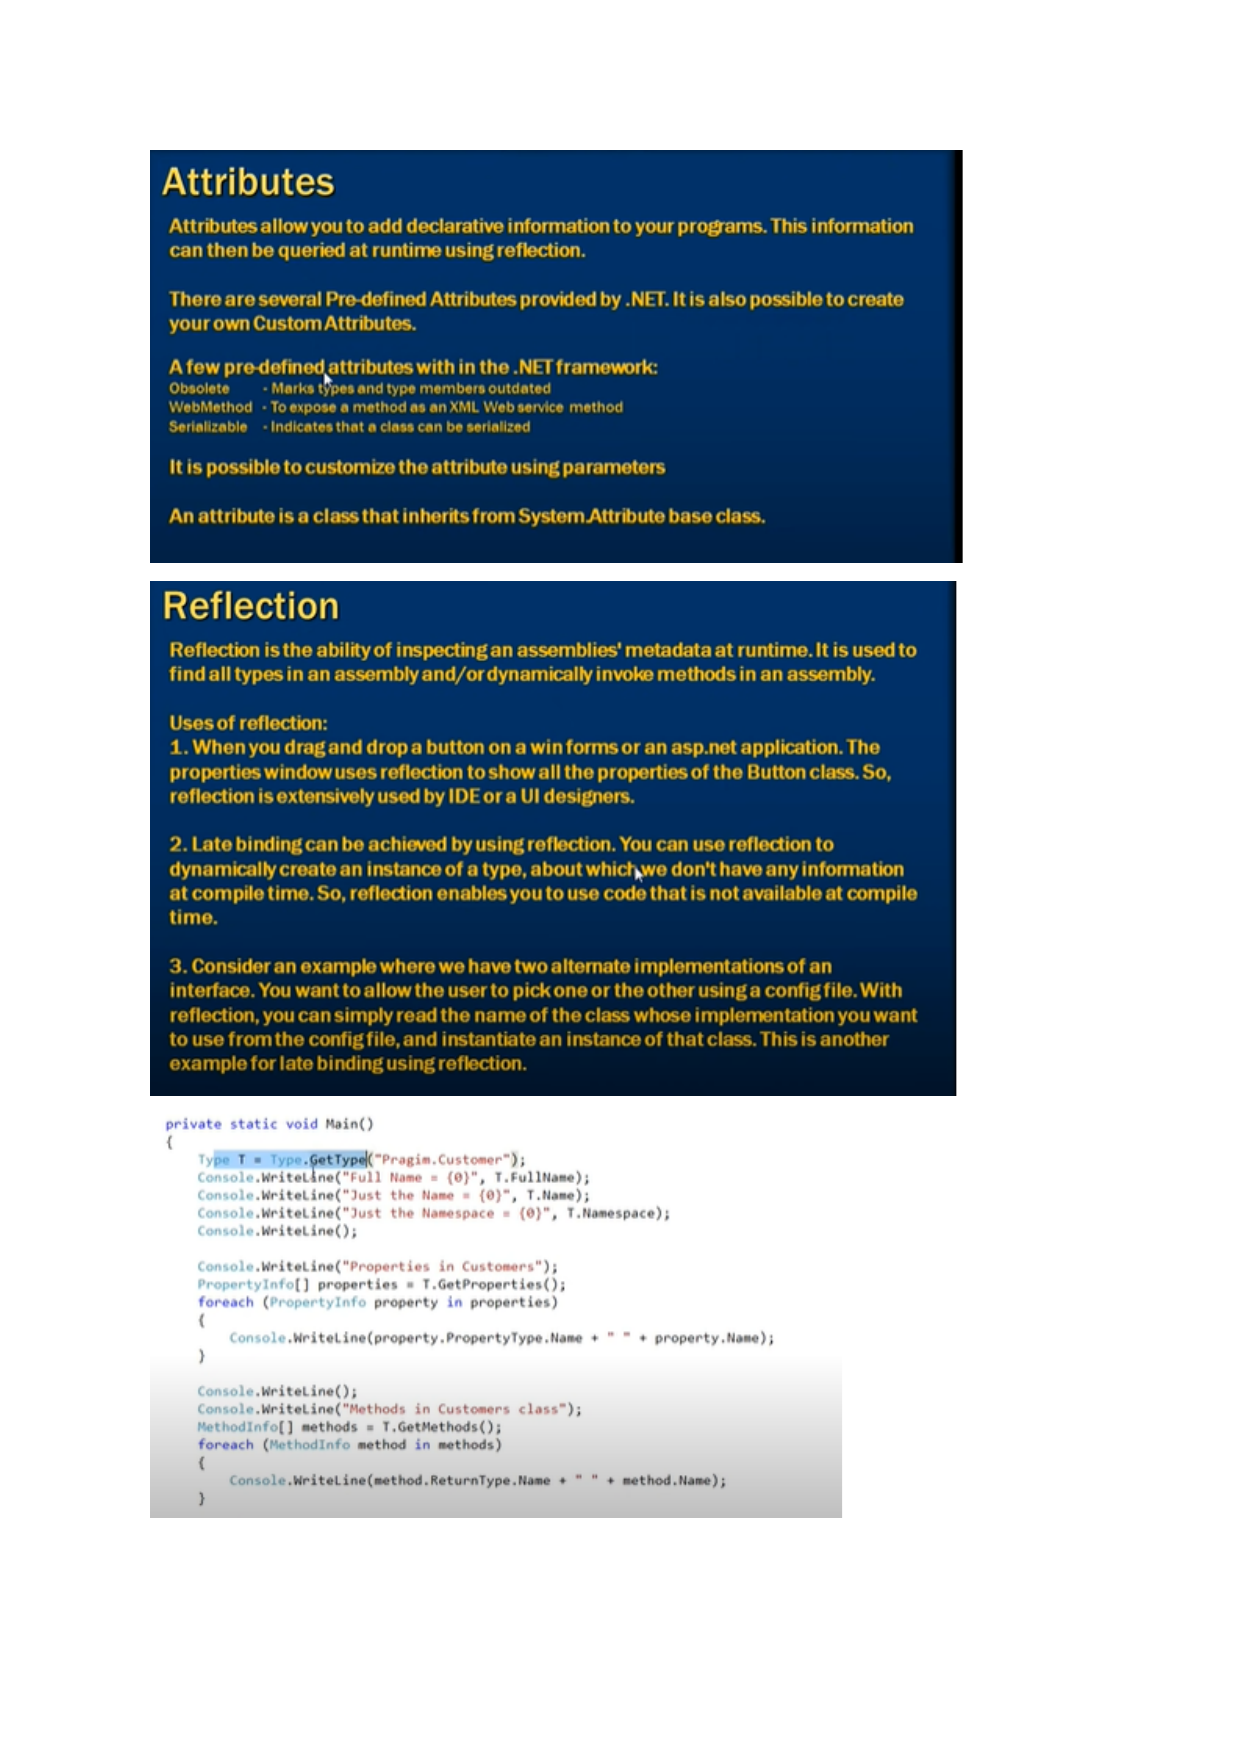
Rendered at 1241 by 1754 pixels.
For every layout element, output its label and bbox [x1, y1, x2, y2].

picture [150, 581, 957, 1096]
picture [150, 150, 963, 563]
picture [150, 1114, 843, 1518]
